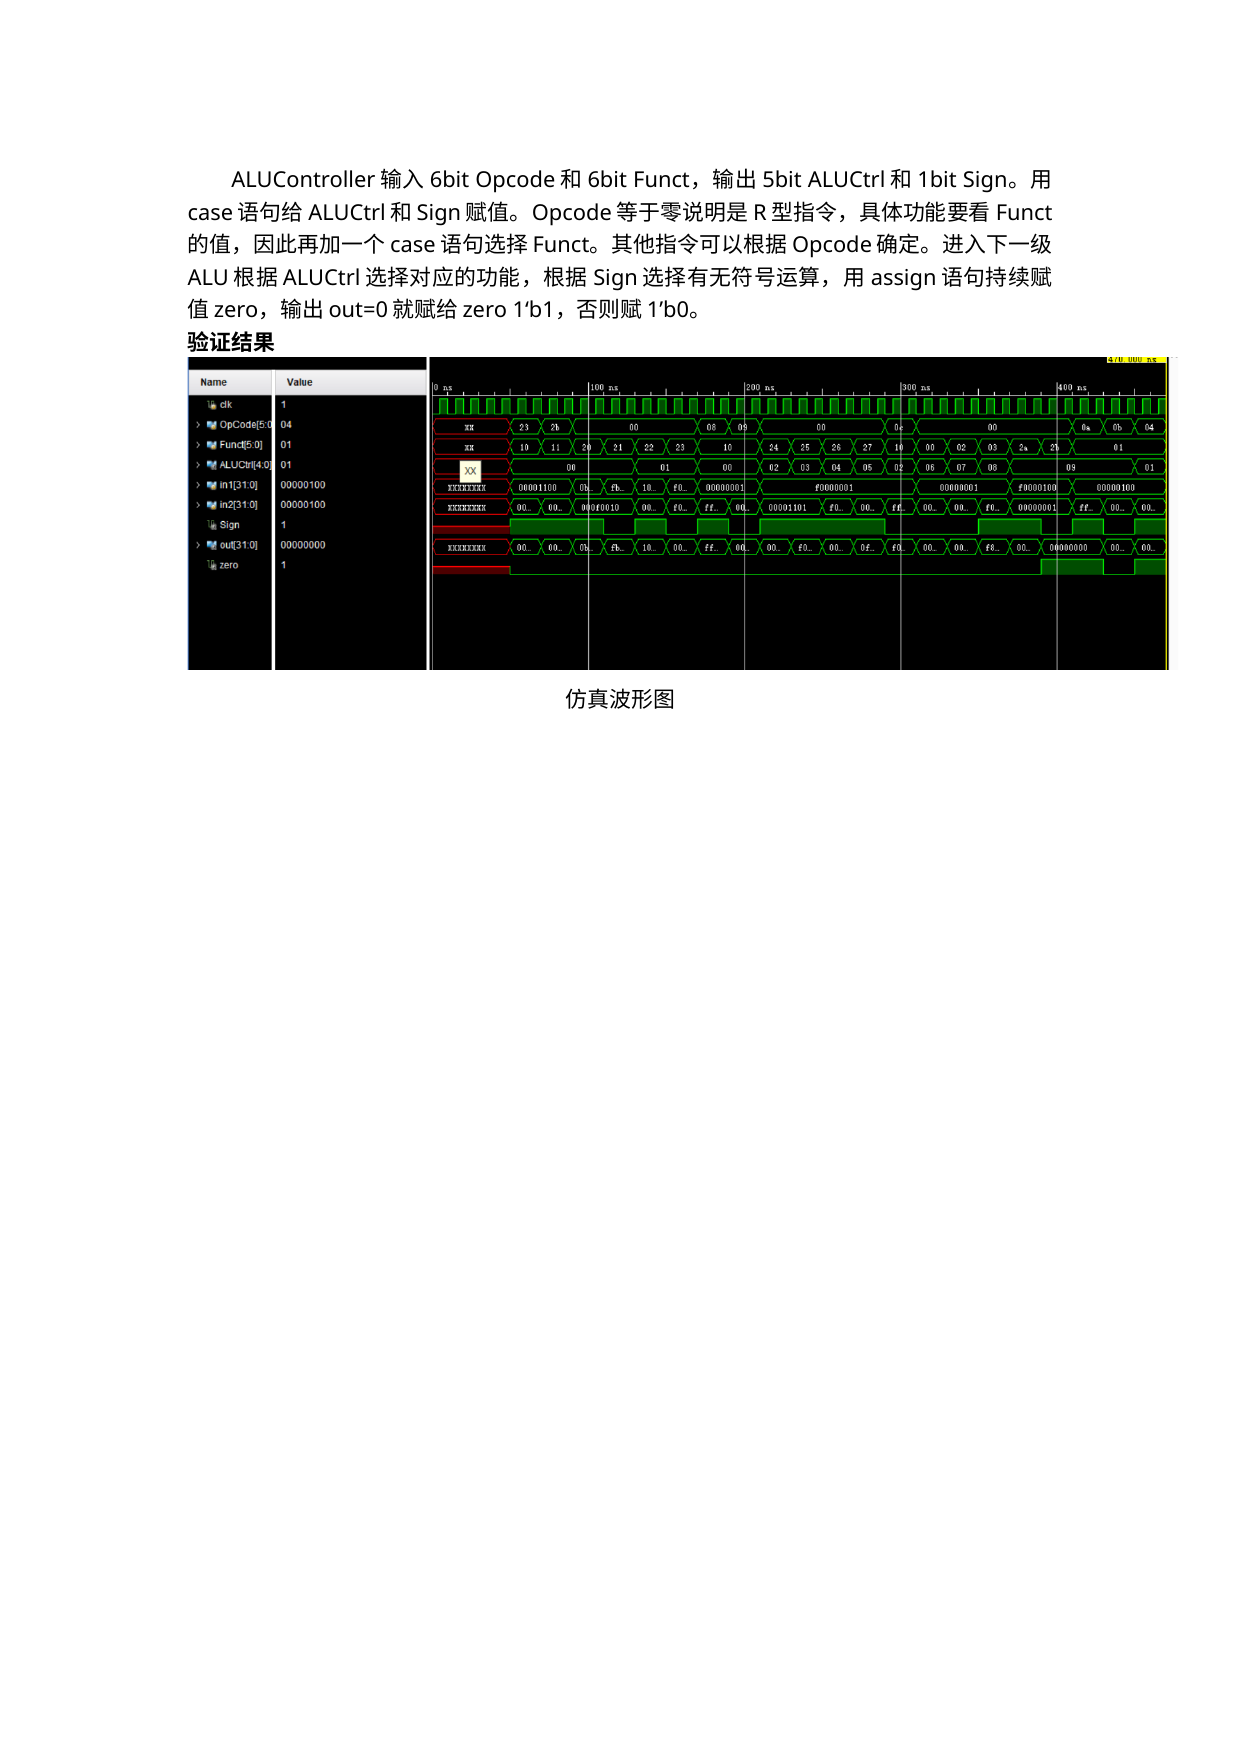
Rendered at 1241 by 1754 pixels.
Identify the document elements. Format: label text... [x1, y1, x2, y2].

picture [187, 357, 1179, 670]
text 仿真波形图 [187, 682, 1053, 714]
text ALUController输入6bit Opcode和6bit Funct，输出5bit ALUCtrl和1bit Sign。用case语句给ALUCtrl和Sign赋值。Opcode等于零说明是R型指令，具体功能要看Funct的值，因此再加一个case语句选择Funct。其他指令可以根据Opcode确定。进入下一级ALU根据ALUCtrl选择对应的功能，根据Sign选择有无符号运算，用assign语句持续赋值zero，输出out=0就赋给zero 1‘b1，否则赋1’b0。 [187, 162, 1053, 324]
text 验证结果 [187, 324, 1053, 357]
